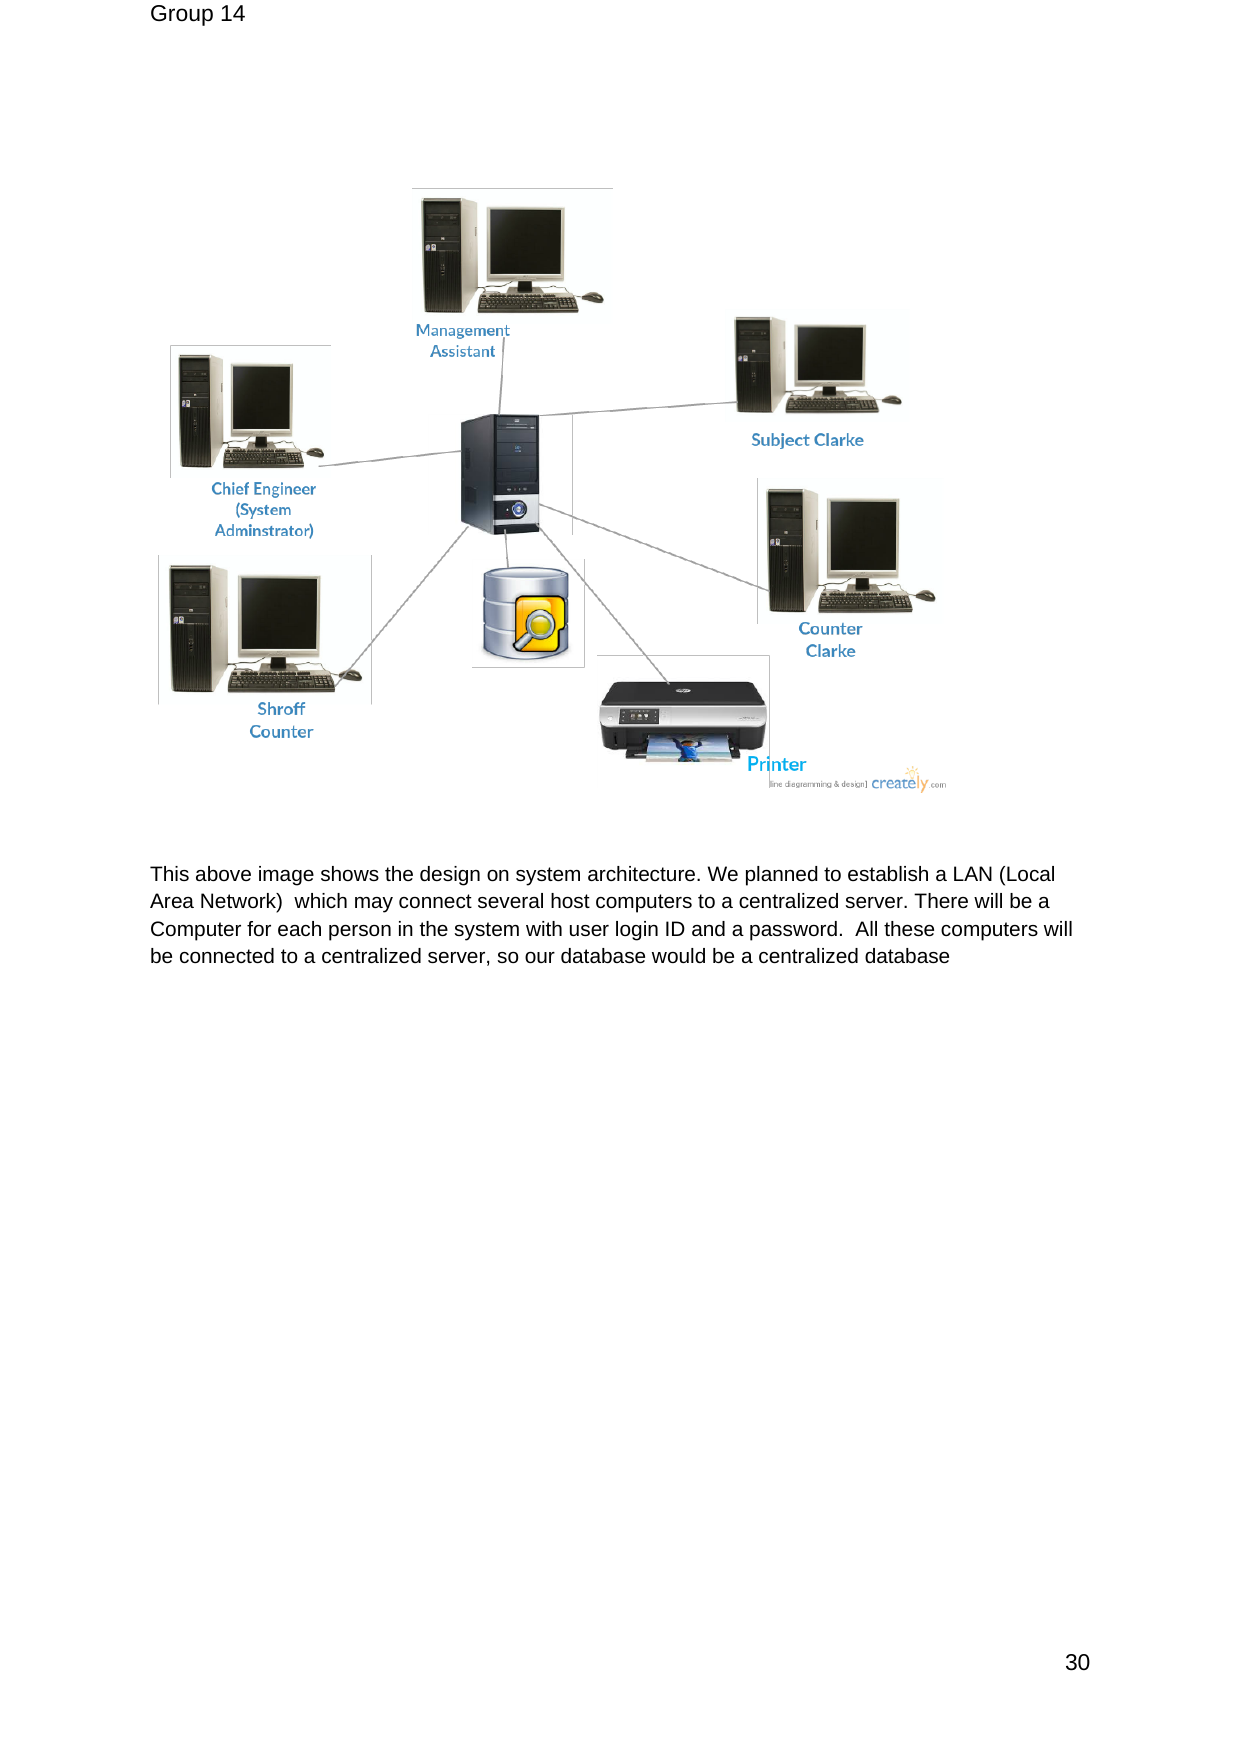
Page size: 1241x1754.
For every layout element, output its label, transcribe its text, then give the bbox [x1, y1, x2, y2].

picture [150, 181, 950, 796]
text This above image shows the design on system architecture. We planned to establish a LAN (Local Area Network) which may connect several host computers to a centralized server. There will be a Computer for each person in the system with user login ID and a password. All these computers will be connected to a centralized server, so our database would be a centralized database [150, 861, 1090, 968]
